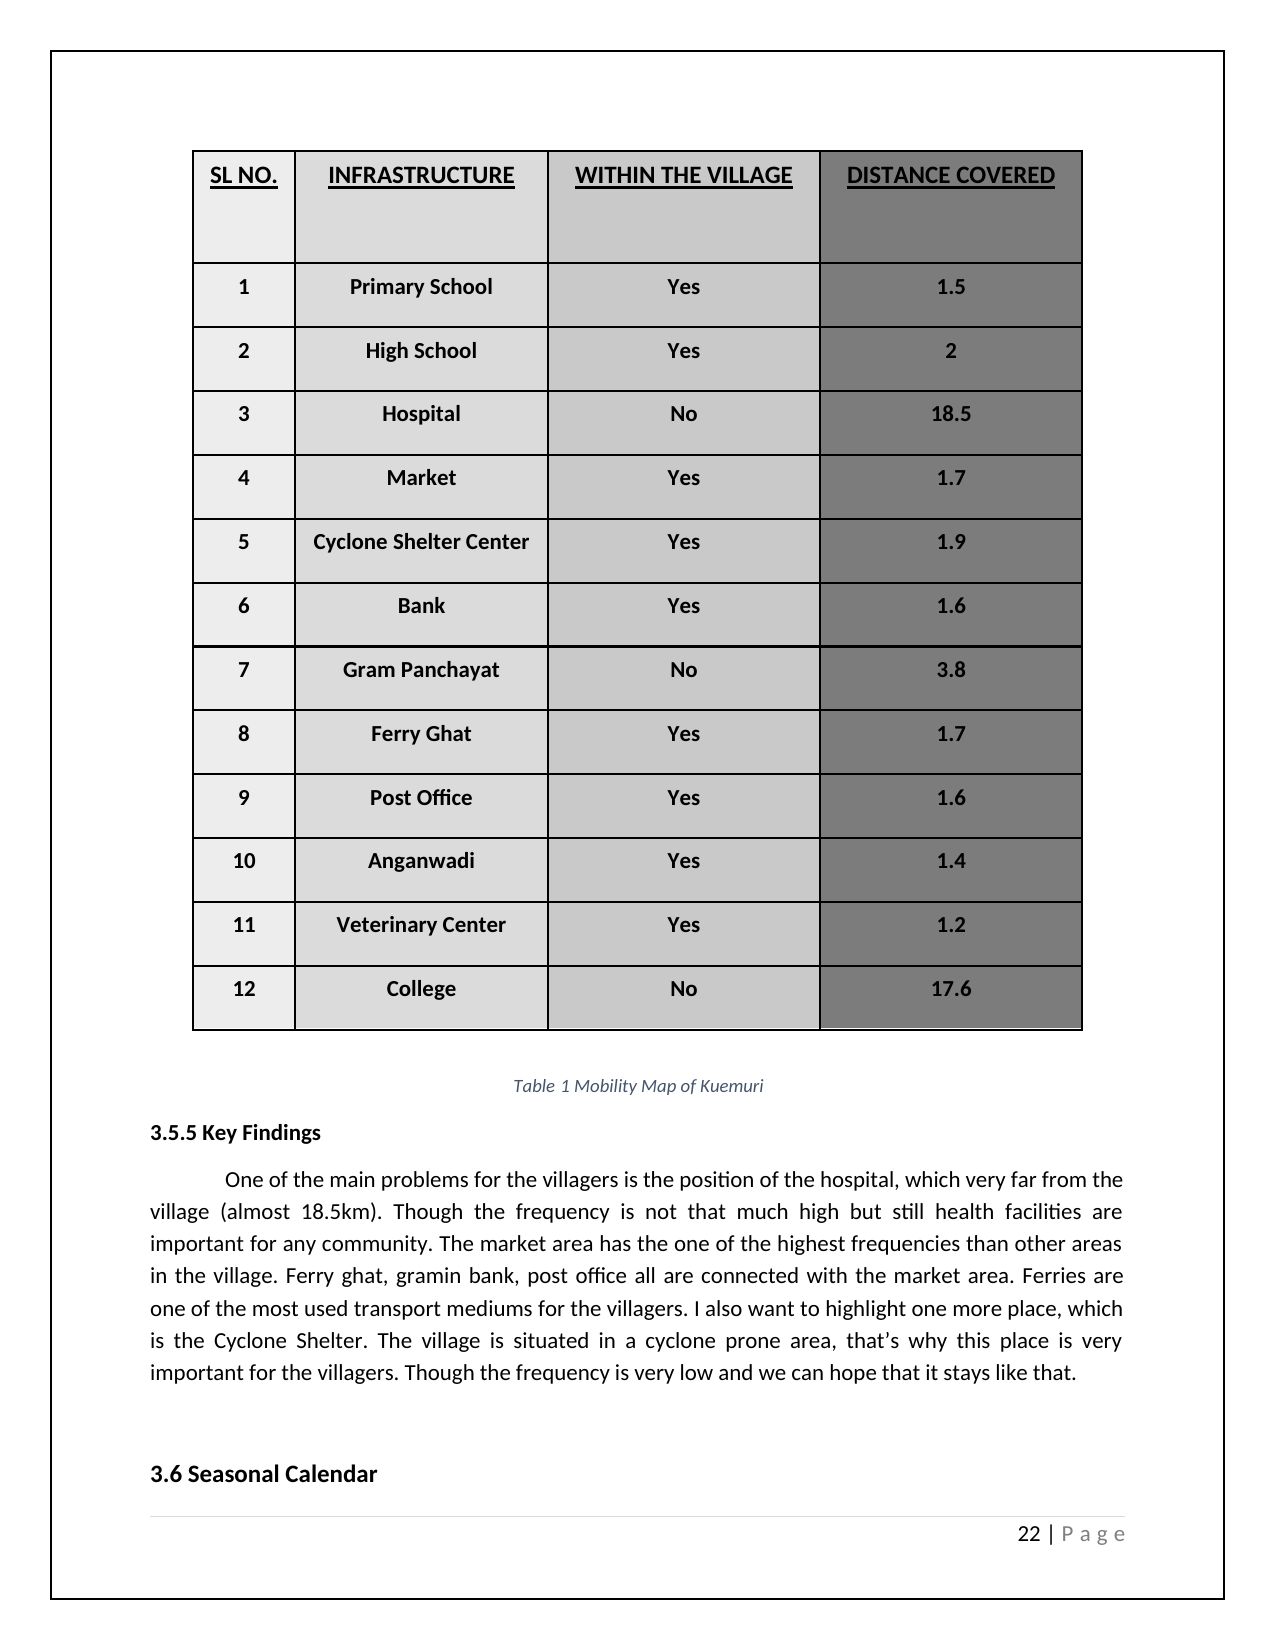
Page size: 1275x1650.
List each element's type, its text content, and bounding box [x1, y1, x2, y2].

text 3.5.5 Key Findings [150, 1118, 1125, 1146]
table_cell 1.6 [821, 584, 1081, 645]
table_cell Veterinary Center [296, 903, 547, 965]
table_cell Post Office [296, 775, 547, 837]
table_cell 1.6 [821, 775, 1081, 837]
table_cell 8 [194, 711, 294, 773]
table_cell 1.9 [821, 520, 1081, 582]
table_cell Primary School [296, 264, 547, 326]
table_cell 6 [194, 584, 294, 645]
table_cell No [549, 967, 819, 1028]
table_cell 1.7 [821, 711, 1081, 773]
table_cell Yes [549, 711, 819, 773]
table_cell Yes [549, 584, 819, 645]
table_header DISTANCE COVERED [821, 152, 1081, 262]
table_cell 12 [194, 967, 294, 1028]
table_cell 2 [821, 328, 1081, 390]
table_cell 11 [194, 903, 294, 965]
table_cell 18.5 [821, 392, 1081, 454]
table_cell 4 [194, 456, 294, 518]
table_cell Yes [549, 775, 819, 837]
table_cell Yes [549, 903, 819, 965]
table_cell 3 [194, 392, 294, 454]
table_cell High School [296, 328, 547, 390]
table_cell 17.6 [821, 967, 1081, 1028]
table_cell 7 [194, 648, 294, 709]
table_cell 1.7 [821, 456, 1081, 518]
table_cell Yes [549, 839, 819, 901]
table_cell 5 [194, 520, 294, 582]
table_cell Bank [296, 584, 547, 645]
table_header WITHIN THE VILLAGE [549, 152, 819, 262]
text 3.6 Seasonal Calendar [150, 1459, 1125, 1489]
table_cell College [296, 967, 547, 1028]
table_cell No [549, 392, 819, 454]
table_cell 1.5 [821, 264, 1081, 326]
table_cell Yes [549, 264, 819, 326]
table_cell Ferry Ghat [296, 711, 547, 773]
table_cell Yes [549, 328, 819, 390]
table_cell Cyclone Shelter Center [296, 520, 547, 582]
table_header SL NO. [194, 152, 294, 262]
table_cell Gram Panchayat [296, 648, 547, 709]
table_cell Yes [549, 520, 819, 582]
text One of the main problems for the villagers is the position of the hospital, which very far from the village (almost 18.5km). Though the frequency is not that much high but still health facilities are important for any community. The market area has the one of the highest frequencies than other areas in the village. Ferry ghat, gramin bank, post office all are connected with the market area. Ferries are one of the most used transport mediums for the villagers. I also want to highlight one more place, which is the Cyclone Shelter. The village is situated in a cyclone prone area, that’s why this place is very important for the villagers. Though the frequency is very low and we can hope that it stays like that. [150, 1165, 1125, 1386]
table_cell 10 [194, 839, 294, 901]
table_cell Market [296, 456, 547, 518]
table_cell 1.4 [821, 839, 1081, 901]
table_header INFRASTRUCTURE [296, 152, 547, 262]
table_cell No [549, 648, 819, 709]
table_cell Anganwadi [296, 839, 547, 901]
table_cell 1.2 [821, 903, 1081, 965]
table_cell 1 [194, 264, 294, 326]
table_cell 9 [194, 775, 294, 837]
table_cell 2 [194, 328, 294, 390]
table_cell Yes [549, 456, 819, 518]
table_cell 3.8 [821, 648, 1081, 709]
table_cell Hospital [296, 392, 547, 454]
